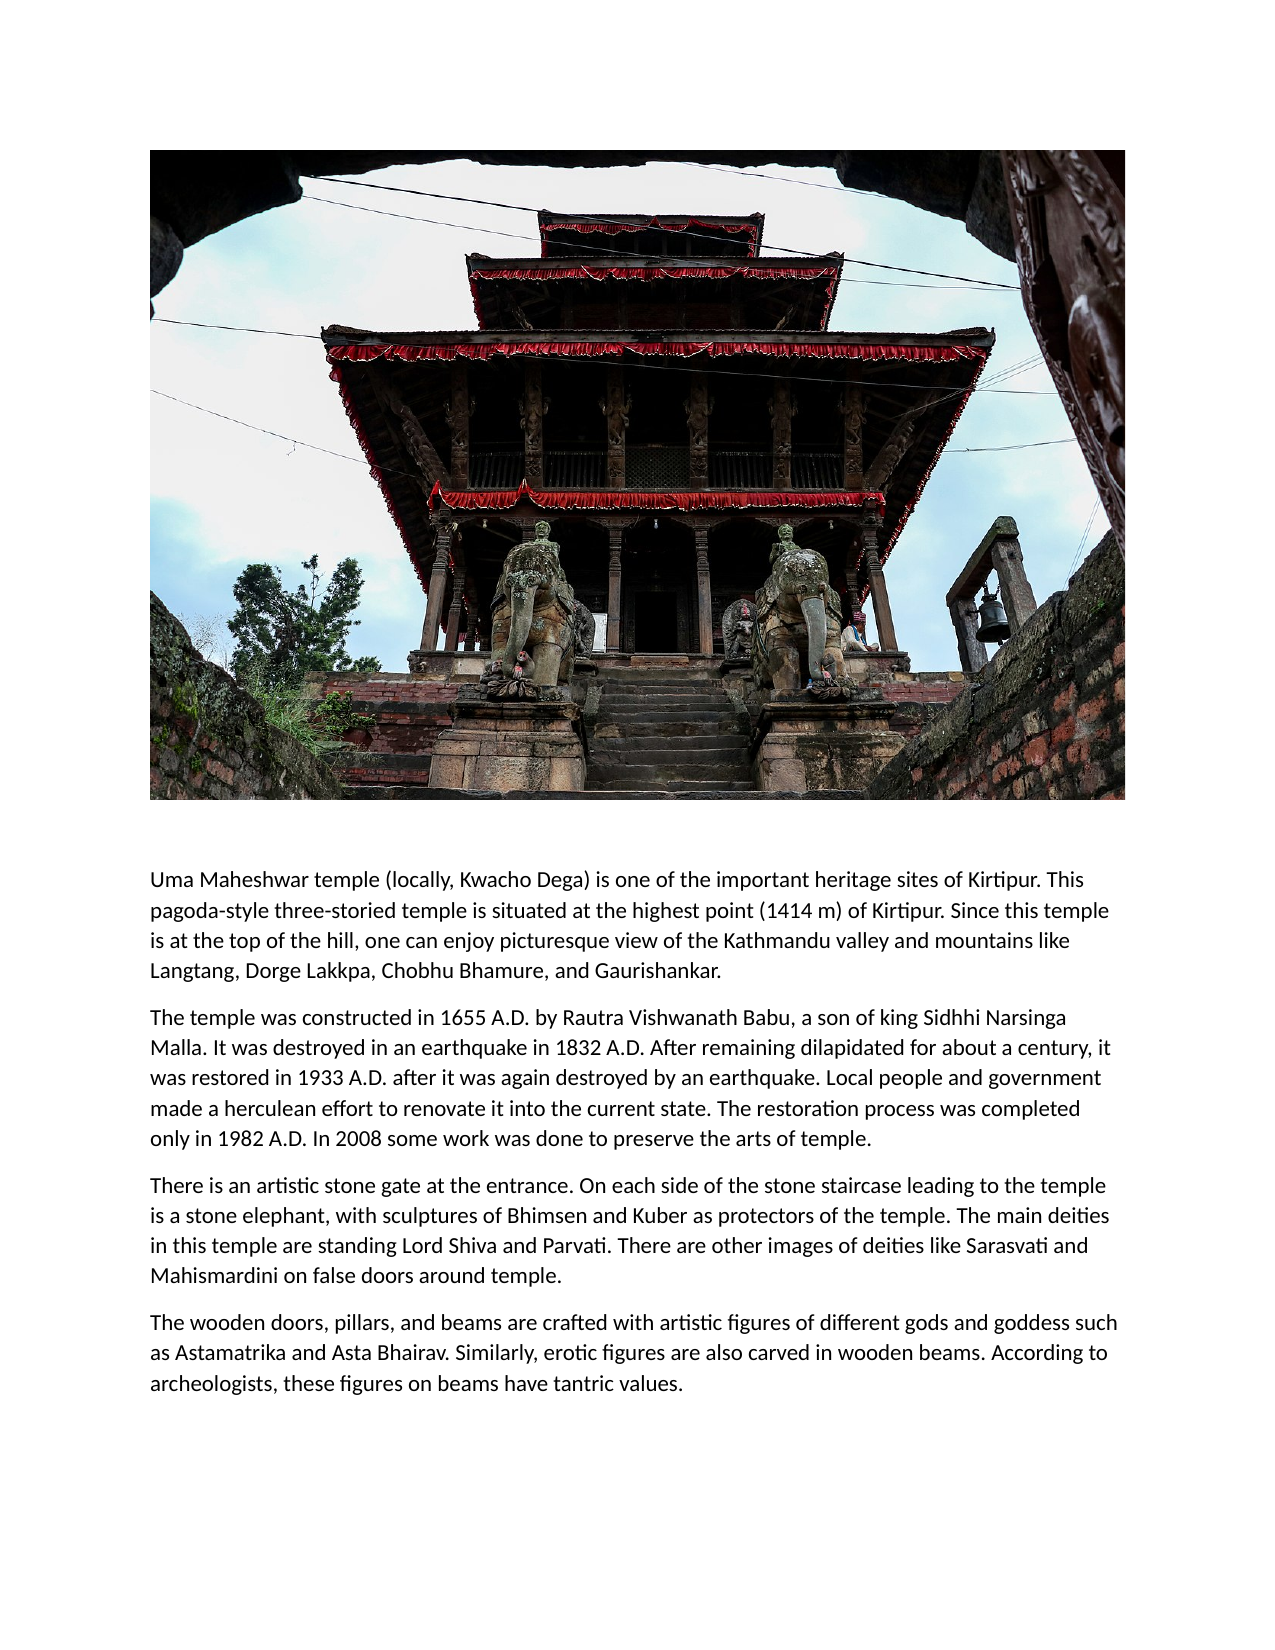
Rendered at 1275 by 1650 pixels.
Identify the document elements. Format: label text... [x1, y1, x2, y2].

text Uma Maheshwar temple (locally, Kwacho Dega) is one of the important heritage sites of Kirtipur. This pagoda-style three-storied temple is situated at the highest point (1414 m) of Kirtipur. Since this temple is at the top of the hill, one can enjoy picturesque view of the Kathmandu valley and mountains like Langtang, Dorge Lakkpa, Chobhu Bhamure, and Gaurishankar. [150, 866, 1125, 984]
text There is an artistic stone gate at the entrance. On each side of the stone staircase leading to the temple is a stone elephant, with sculptures of Bhimsen and Kuber as protectors of the temple. The main deities in this temple are standing Lord Shiva and Parvati. There are other images of deities like Sarasvati and Mahismardini on false doors around temple. [150, 1171, 1125, 1289]
text The wooden doors, pillars, and beams are crafted with artistic figures of different gods and goddess such as Astamatrika and Asta Bhairav. Similarly, erotic figures are also carved in wooden beams. According to archeologists, these figures on beams have tantric values. [150, 1308, 1125, 1397]
picture [150, 150, 1125, 800]
text The temple was constructed in 1655 A.D. by Rautra Vishwanath Babu, a son of king Sidhhi Narsinga Malla. It was destroyed in an earthquake in 1832 A.D. After remaining dilapidated for about a century, it was restored in 1933 A.D. after it was again destroyed by an earthquake. Local people and government made a herculean effort to renovate it into the current state. The restoration process was completed only in 1982 A.D. In 2008 some work was done to preserve the arts of temple. [150, 1003, 1125, 1152]
